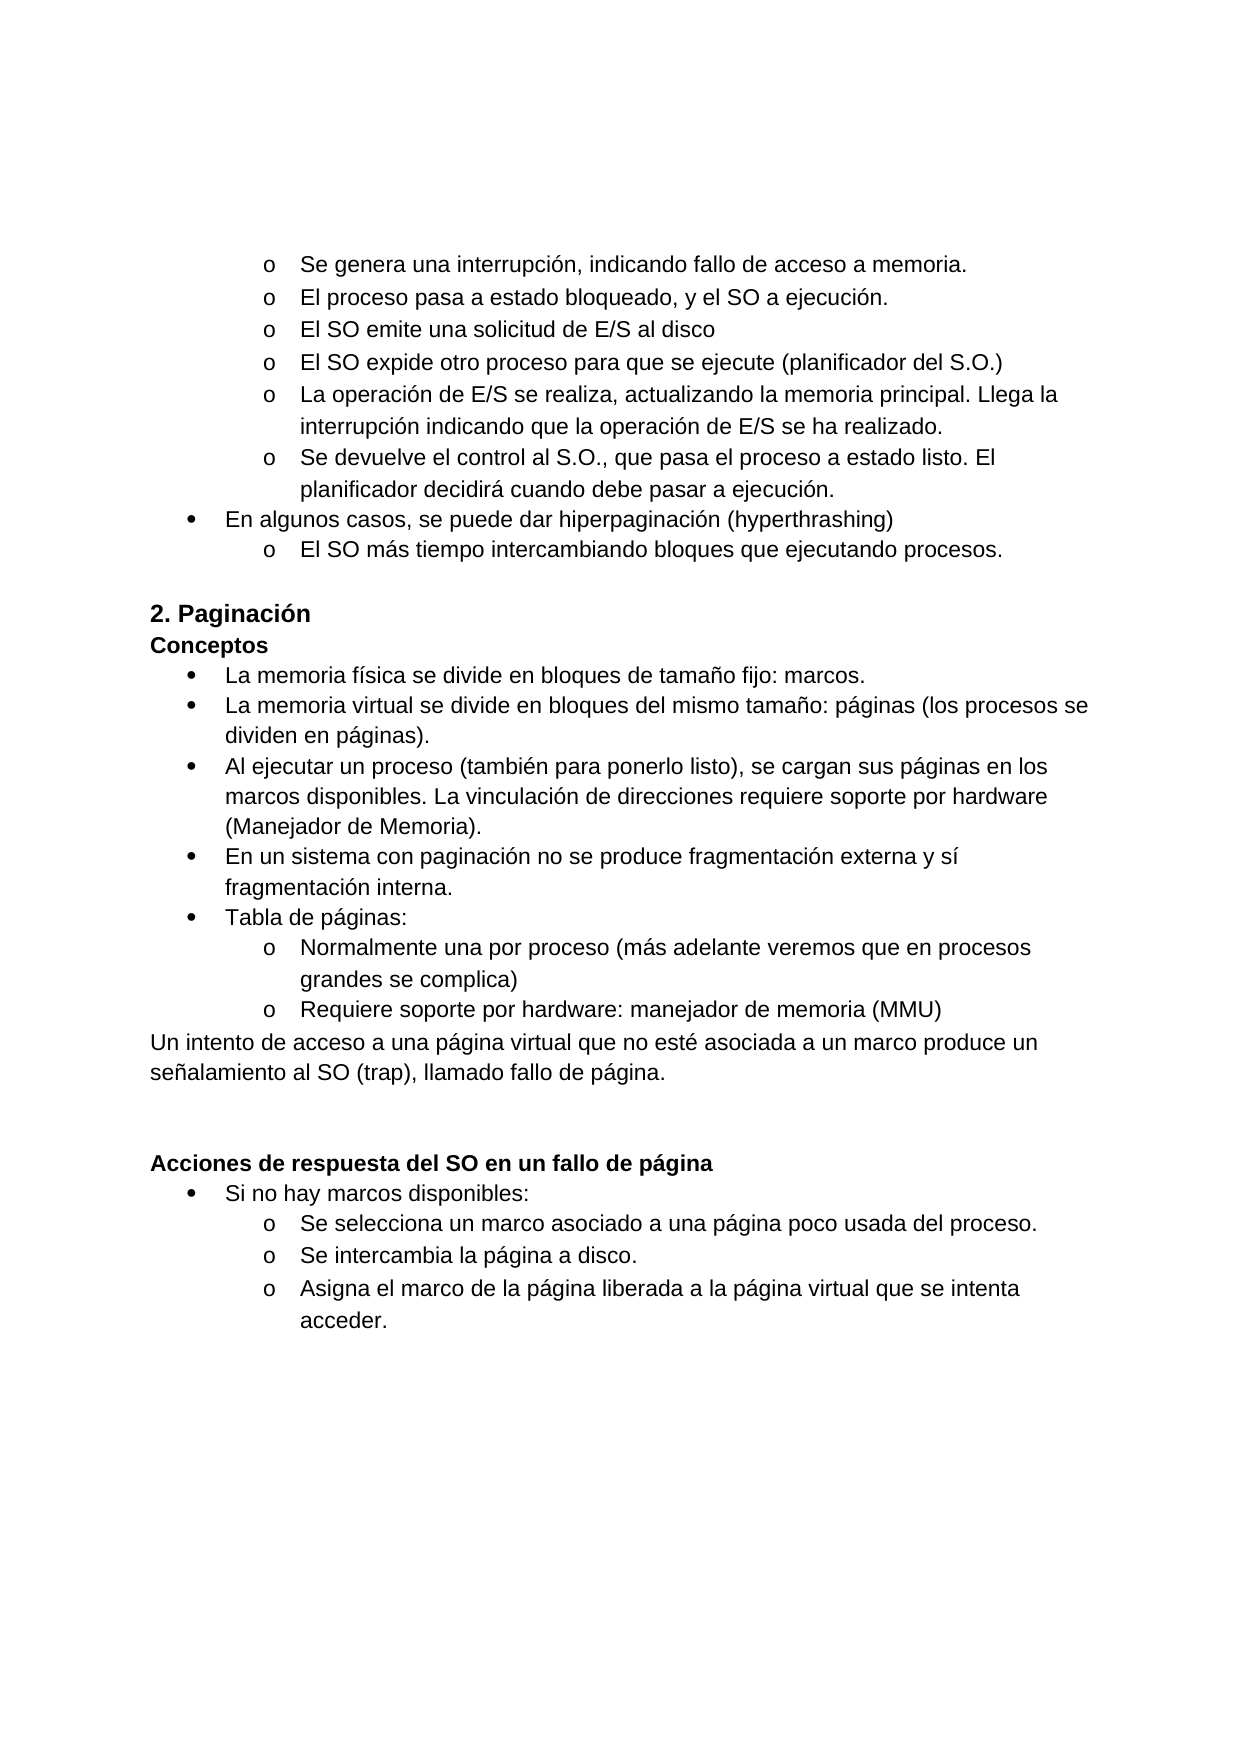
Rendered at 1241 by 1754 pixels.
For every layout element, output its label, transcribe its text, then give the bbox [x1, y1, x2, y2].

list Requiere soporte por hardware: manejador de memoria (MMU) [262, 996, 1090, 1024]
text Acciones de respuesta del SO en un fallo de página [150, 1149, 1090, 1176]
list Se genera una interrupción, indicando fallo de acceso a memoria. [262, 251, 1090, 279]
list Normalmente una por proceso (más adelante veremos que en procesos grandes se complica) [262, 934, 1090, 992]
list La memoria virtual se divide en bloques del mismo tamaño: páginas (los procesos se dividen en páginas). [187, 692, 1090, 749]
list Asigna el marco de la página liberada a la página virtual que se intenta acceder. [262, 1275, 1090, 1333]
list En un sistema con paginación no se produce fragmentación externa y sí fragmentación interna. [187, 843, 1090, 900]
list Si no hay marcos disponibles: [187, 1180, 1090, 1206]
list Se selecciona un marco asociado a una página poco usada del proceso. [262, 1210, 1090, 1238]
list La memoria física se divide en bloques de tamaño fijo: marcos. [187, 662, 1090, 688]
list El SO emite una solicitud de E/S al disco [262, 316, 1090, 344]
list Al ejecutar un proceso (también para ponerlo listo), se cargan sus páginas en los marcos disponibles. La vinculación de direcciones requiere soporte por hardware (Manejador de Memoria). [187, 753, 1090, 839]
list El SO más tiempo intercambiando bloques que ejecutando procesos. [262, 536, 1090, 564]
list Se intercambia la página a disco. [262, 1242, 1090, 1271]
list En algunos casos, se puede dar hiperpaginación (hyperthrashing) [187, 506, 1090, 532]
list La operación de E/S se realiza, actualizando la memoria principal. Llega la interrupción indicando que la operación de E/S se ha realizado. [262, 381, 1090, 439]
list Tabla de páginas: [187, 904, 1090, 930]
list Se devuelve el control al S.O., que pasa el proceso a estado listo. El planificador decidirá cuando debe pasar a ejecución. [262, 443, 1090, 502]
list El SO expide otro proceso para que se ejecute (planificador del S.O.) [262, 348, 1090, 377]
text 2. Paginación [150, 599, 1090, 627]
list El proceso pasa a estado bloqueado, y el SO a ejecución. [262, 283, 1090, 312]
text Conceptos [150, 632, 1090, 658]
text Un intento de acceso a una página virtual que no esté asociada a un marco produce un señalamiento al SO (trap), llamado fallo de página. [150, 1029, 1090, 1085]
